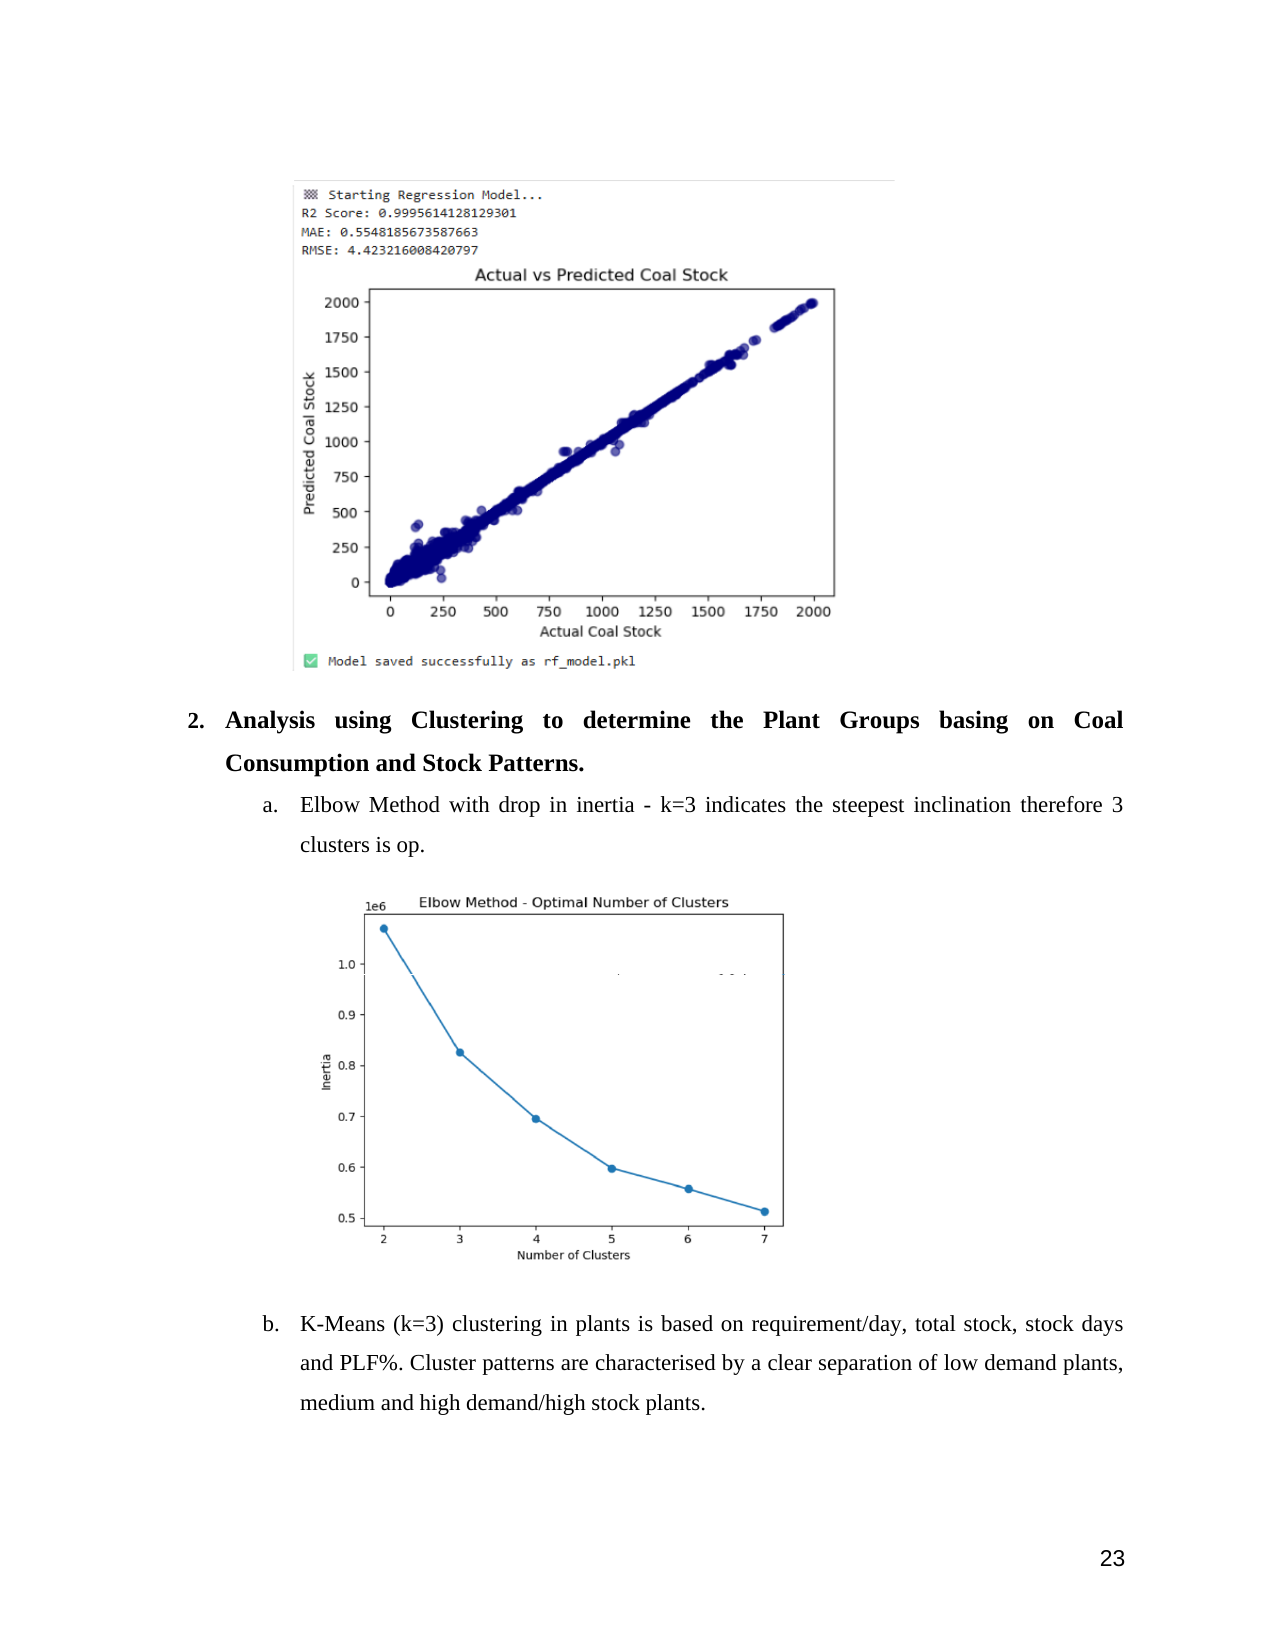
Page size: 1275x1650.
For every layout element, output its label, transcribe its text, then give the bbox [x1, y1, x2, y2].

list K-Means (k=3) clustering in plants is based on requirement/day, total stock, stock days and PLF%. Cluster patterns are characterised by a clear separation of low demand plants, medium and high demand/high stock plants. [262, 1310, 1125, 1415]
picture [292, 180, 895, 673]
picture [300, 895, 845, 1272]
list Elbow Method with drop in inertia - k=3 indicates the steepest inclination therefore 3 clusters is op. [262, 792, 1125, 857]
